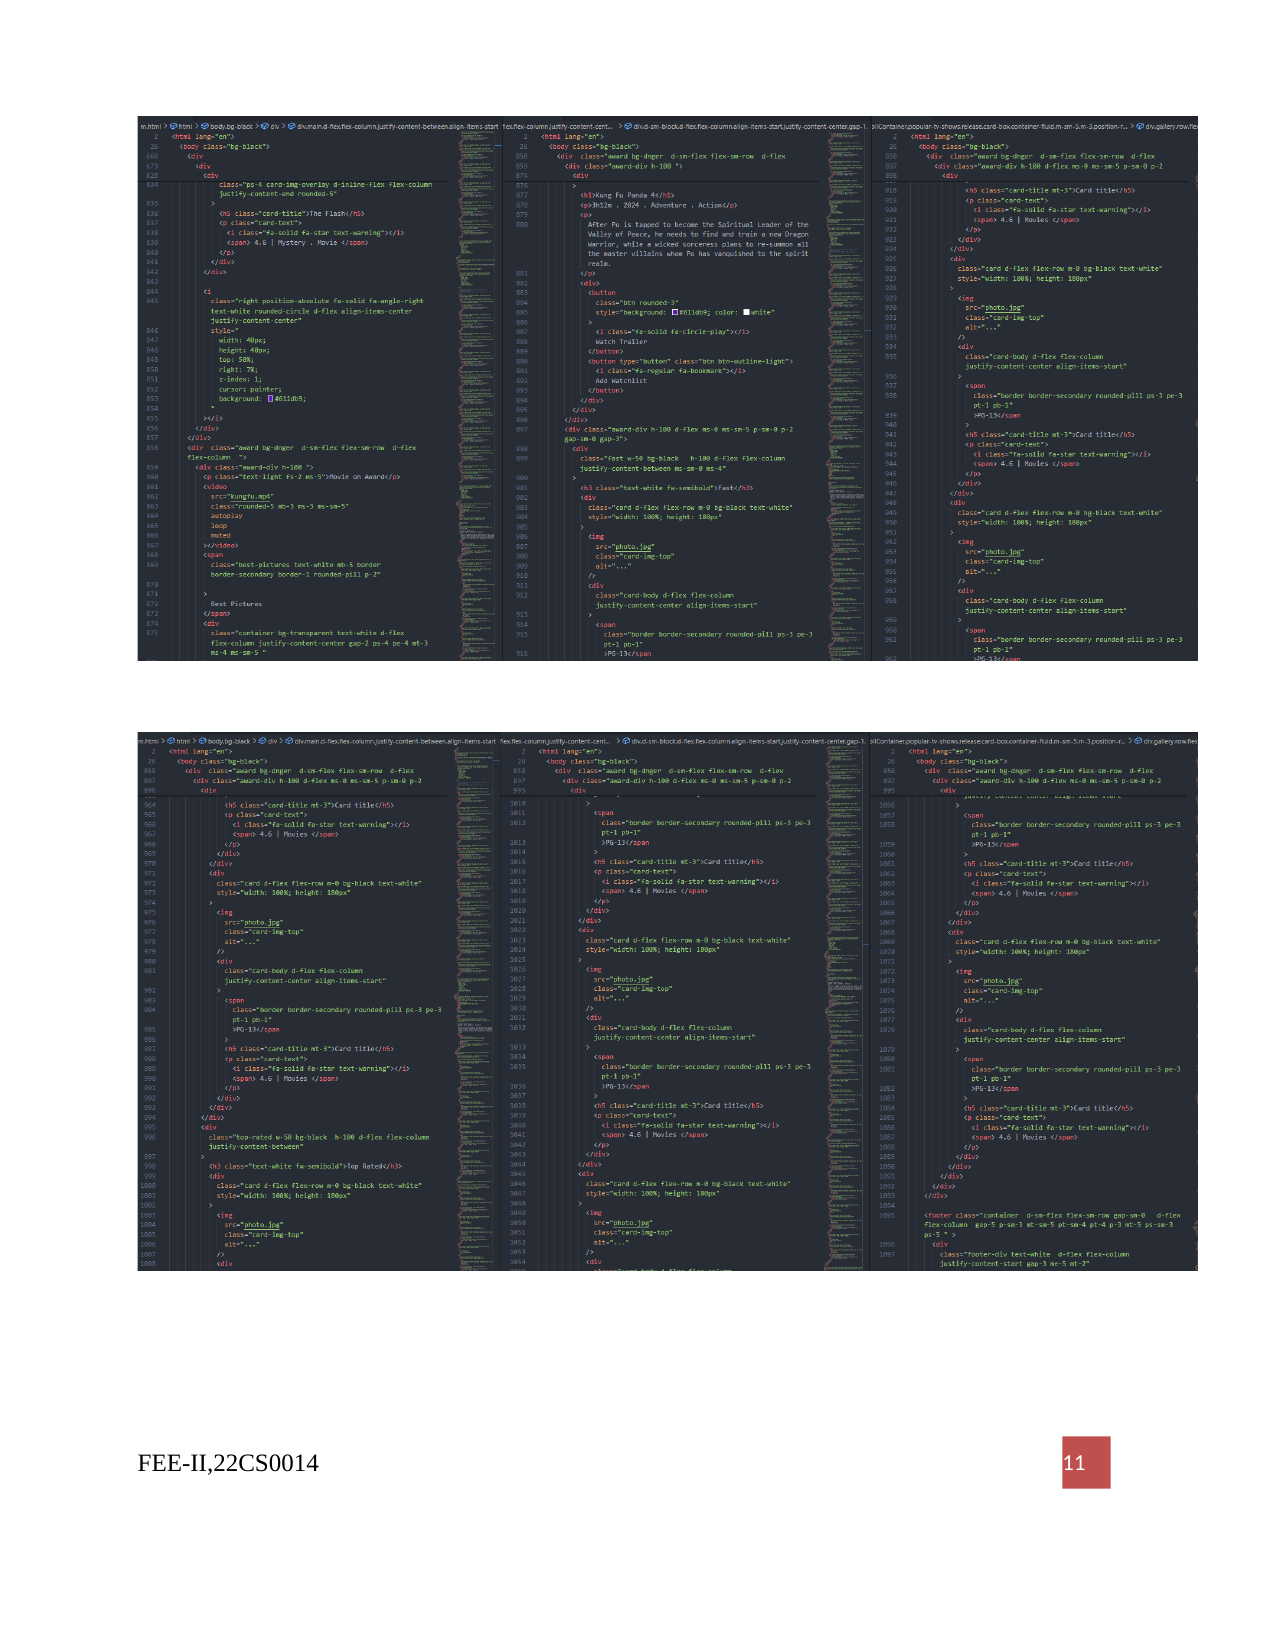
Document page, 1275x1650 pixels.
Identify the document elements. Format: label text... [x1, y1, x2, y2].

picture [137, 732, 1198, 1271]
text FEE-II,22CS0014 [137, 1448, 1198, 1477]
picture [137, 116, 1198, 661]
